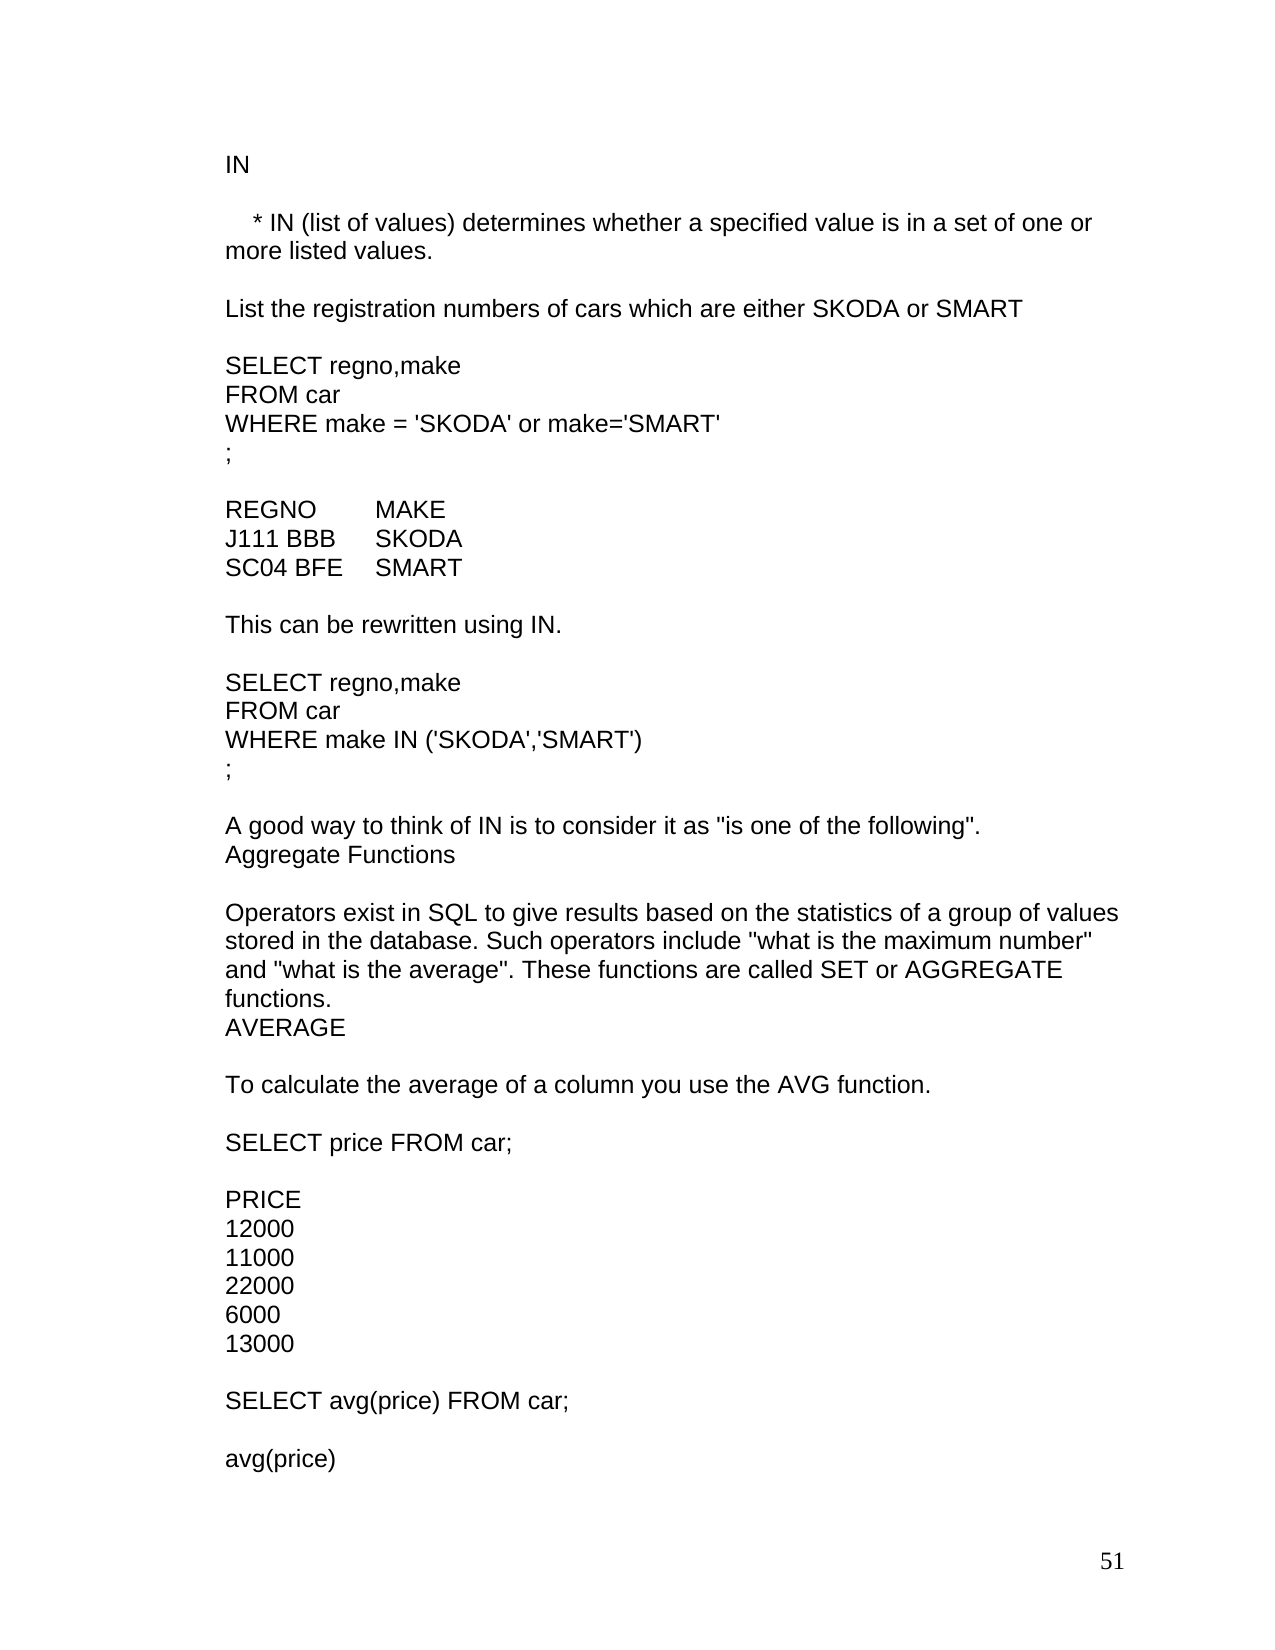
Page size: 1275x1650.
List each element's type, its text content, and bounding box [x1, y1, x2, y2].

text PRICE [225, 1185, 1125, 1214]
text avg(price) [225, 1444, 1125, 1472]
text SELECT price FROM car; [225, 1127, 1125, 1156]
text IN [225, 150, 1125, 179]
text 11000 [225, 1242, 1125, 1271]
text ; [225, 754, 1125, 782]
text A good way to think of IN is to consider it as "is one of the following". [225, 811, 1125, 840]
text 12000 [225, 1214, 1125, 1242]
text Aggregate Functions [225, 840, 1125, 869]
text List the registration numbers of cars which are either SKODA or SMART [225, 294, 1125, 322]
text FROM car [225, 380, 1125, 409]
text * IN (list of values) determines whether a specified value is in a set of one or more listed values. [225, 207, 1125, 265]
text SELECT regno,make [225, 351, 1125, 380]
text 6000 [225, 1300, 1125, 1329]
text FROM car [225, 696, 1125, 725]
text 13000 [225, 1329, 1125, 1357]
text SC04 BFE SMART [225, 552, 1125, 581]
text J111 BBB SKODA [225, 524, 1125, 552]
text Operators exist in SQL to give results based on the statistics of a group of values stored in the database. Such operators include "what is the maximum number" and "what is the average". These functions are called SET or AGGREGATE functions. [225, 897, 1125, 1012]
text SELECT avg(price) FROM car; [225, 1386, 1125, 1415]
text ; [225, 437, 1125, 466]
text 22000 [225, 1271, 1125, 1300]
text This can be rewritten using IN. [225, 610, 1125, 639]
text SELECT regno,make [225, 667, 1125, 696]
text WHERE make IN ('SKODA','SMART') [225, 725, 1125, 754]
text AVERAGE [225, 1012, 1125, 1041]
text REGNO MAKE [225, 495, 1125, 524]
text To calculate the average of a column you use the AVG function. [225, 1070, 1125, 1099]
text WHERE make = 'SKODA' or make='SMART' [225, 409, 1125, 437]
